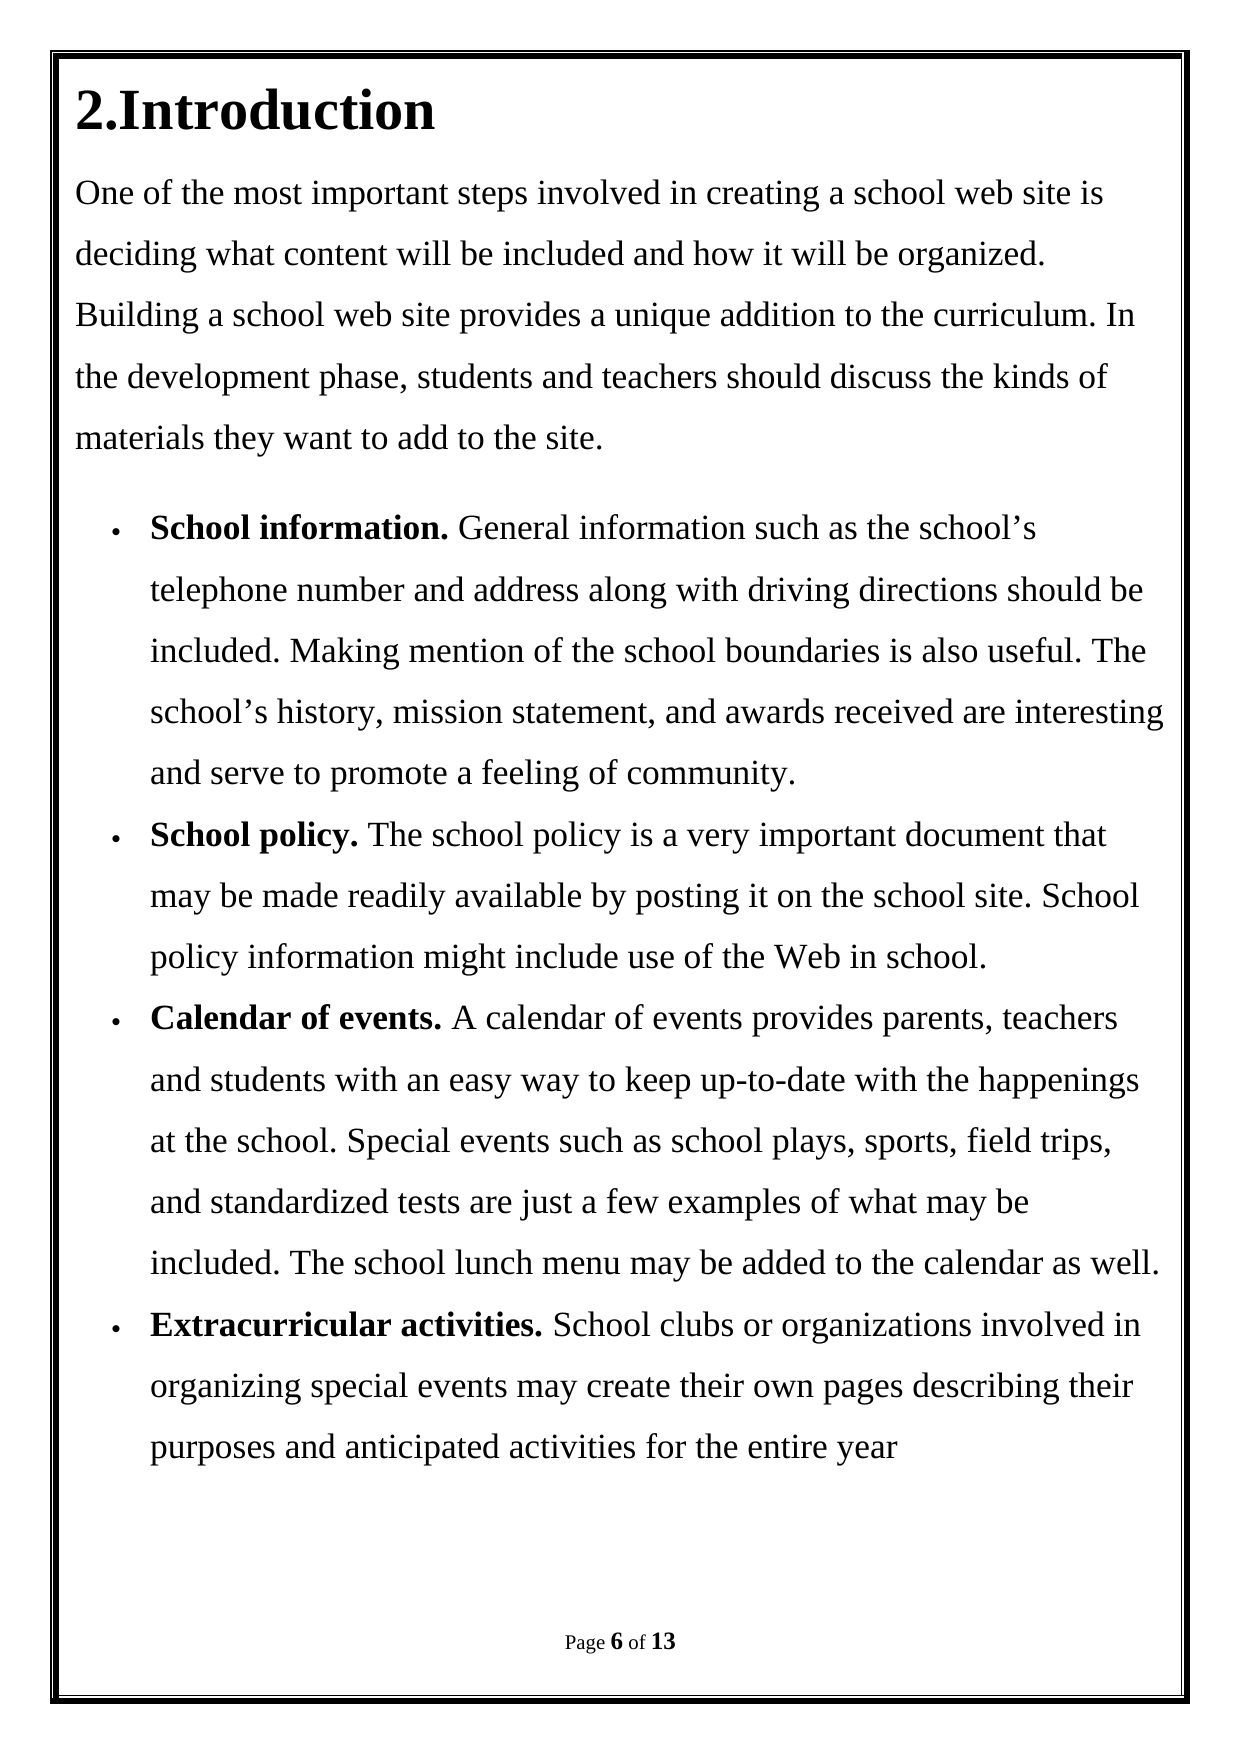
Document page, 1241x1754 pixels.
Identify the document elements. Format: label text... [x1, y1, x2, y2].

list Extracurricular activities. School clubs or organizations involved in organizing special events may create their own pages describing their purposes and anticipated activities for the entire year [112, 1303, 1165, 1466]
list School policy. The school policy is a very important document that may be made readily available by posting it on the school site. School policy information might include use of the Web in school. [112, 813, 1165, 976]
list School information. General information such as the school’s telephone number and address along with driving directions should be included. Making mention of the school boundaries is also useful. The school’s history, mission statement, and awards received are interesting and serve to promote a feeling of community. [112, 507, 1165, 792]
list Calendar of events. A calendar of events provides parents, teachers and students with an easy way to keep up-to-date with the happenings at the school. Special events such as school plays, sports, field trips, and standardized tests are just a few examples of what may be included. The school lunch menu may be added to the calendar as well. [112, 997, 1165, 1282]
text One of the most important steps involved in creating a school web site is deciding what content will be included and how it will be organized. Building a school web site provides a unique addition to the curriculum. In the development phase, students and teachers should discuss the kinds of materials they want to add to the site. [75, 171, 1165, 457]
text 2.Introduction [75, 75, 1165, 142]
